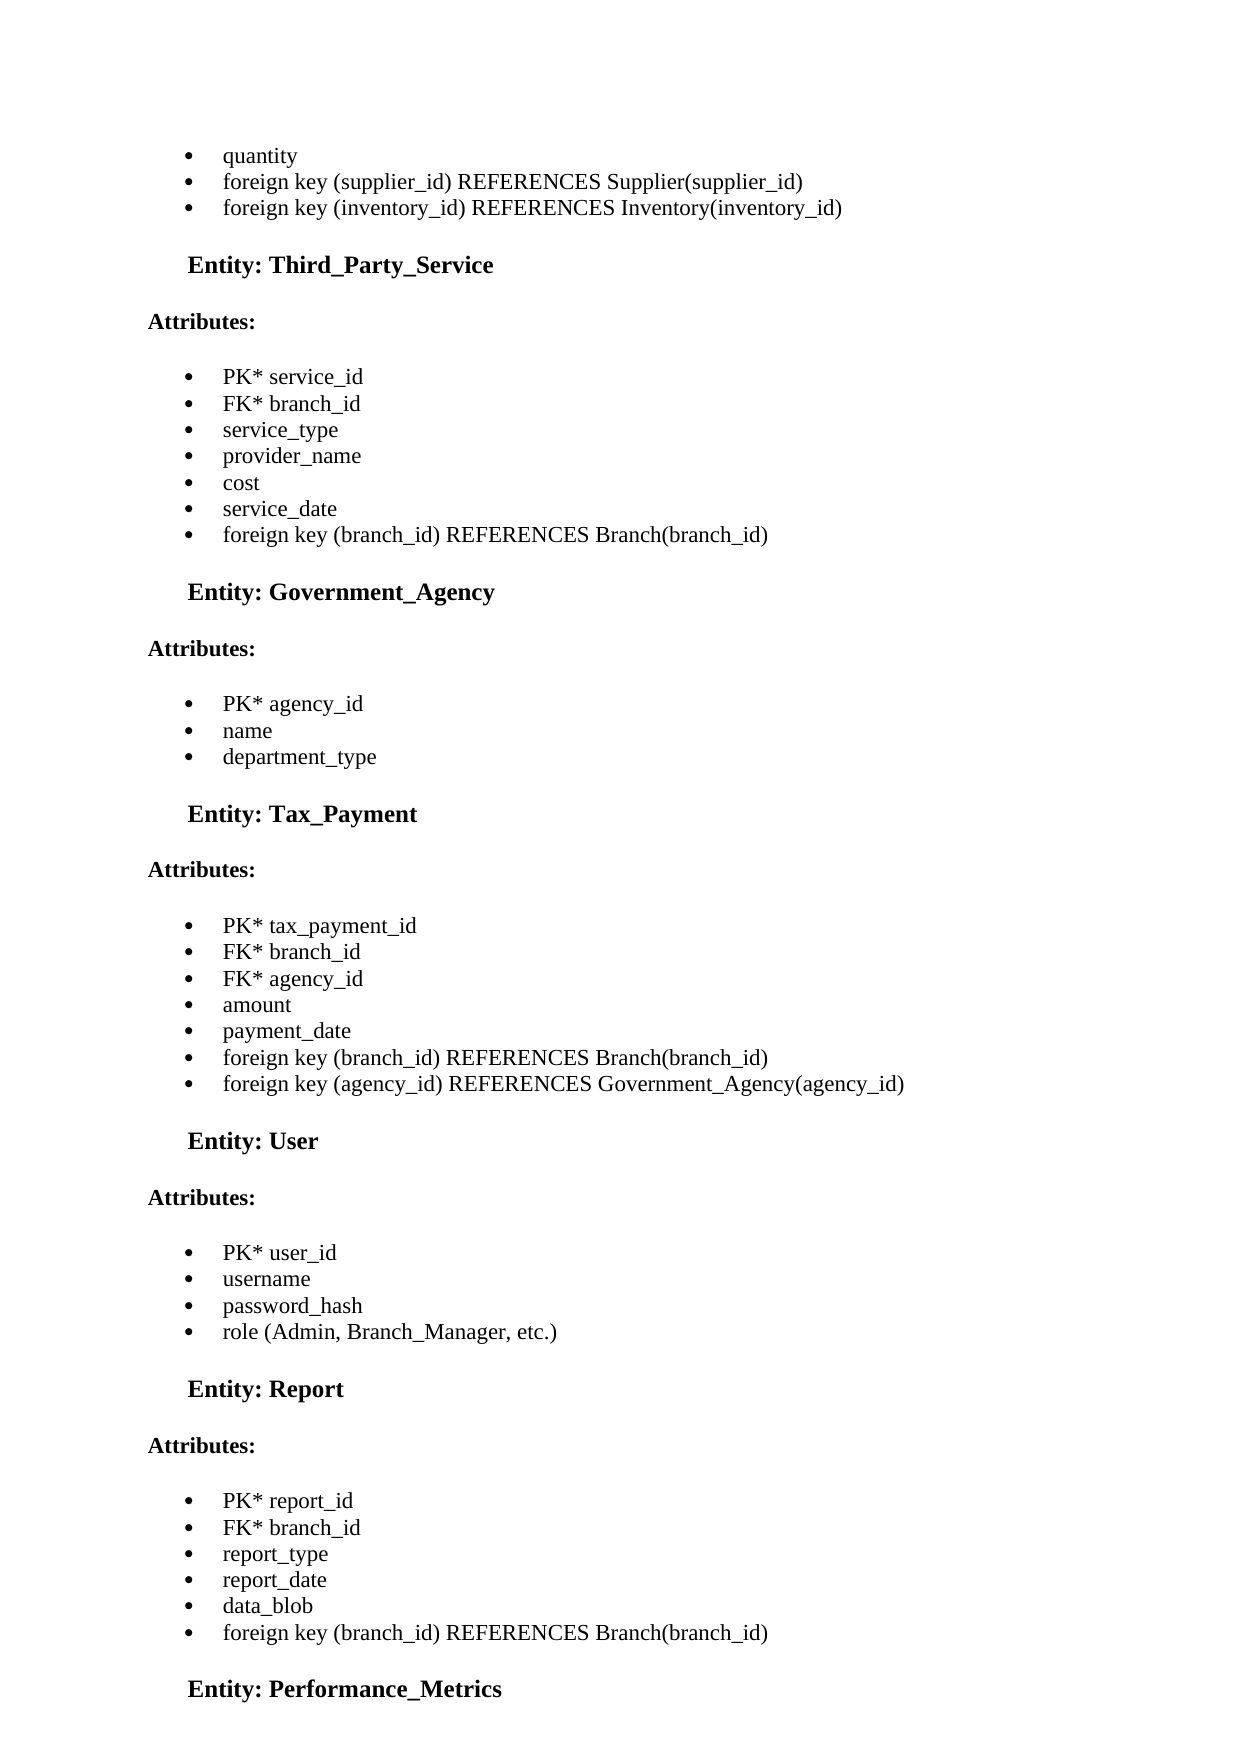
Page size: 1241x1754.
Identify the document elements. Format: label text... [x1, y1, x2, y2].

text Attributes: [148, 1184, 1093, 1210]
text Attributes: [148, 308, 1093, 334]
list FK* branch_id [185, 390, 1093, 416]
list FK* branch_id [185, 1513, 1093, 1540]
list payment_date [185, 1017, 1093, 1044]
subtitle Entity: User [187, 1126, 1093, 1154]
list foreign key (branch_id) REFERENCES Branch(branch_id) [185, 521, 1093, 548]
list cost [185, 469, 1093, 495]
subtitle Entity: Performance_Metrics [187, 1674, 1093, 1703]
list PK* report_id [185, 1487, 1093, 1513]
subtitle Entity: Third_Party_Service [187, 250, 1093, 279]
list foreign key (agency_id) REFERENCES Government_Agency(agency_id) [185, 1070, 1093, 1097]
list foreign key (inventory_id) REFERENCES Inventory(inventory_id) [185, 194, 1093, 221]
list service_type [185, 416, 1093, 442]
list PK* user_id [185, 1239, 1093, 1266]
list foreign key (branch_id) REFERENCES Branch(branch_id) [185, 1044, 1093, 1070]
list name [185, 717, 1093, 743]
list department_type [185, 743, 1093, 769]
list provider_name [185, 442, 1093, 469]
list data_blob [185, 1593, 1093, 1619]
subtitle Entity: Tax_Payment [187, 799, 1093, 827]
list FK* branch_id [185, 938, 1093, 965]
list PK* tax_payment_id [185, 912, 1093, 938]
list role (Admin, Branch_Manager, etc.) [185, 1318, 1093, 1344]
subtitle Entity: Report [187, 1374, 1093, 1402]
list report_type [185, 1540, 1093, 1566]
list amount [185, 991, 1093, 1017]
list username [185, 1266, 1093, 1292]
list report_date [185, 1566, 1093, 1593]
list foreign key (supplier_id) REFERENCES Supplier(supplier_id) [185, 168, 1093, 194]
text Attributes: [148, 1432, 1093, 1458]
list quantity [185, 142, 1093, 168]
list password_hash [185, 1292, 1093, 1318]
list service_date [185, 495, 1093, 521]
list PK* service_id [185, 363, 1093, 390]
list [185, 1619, 1093, 1645]
subtitle Entity: Government_Agency [187, 577, 1093, 606]
list PK* agency_id [185, 690, 1093, 717]
text Attributes: [148, 635, 1093, 661]
text Attributes: [148, 857, 1093, 883]
list FK* agency_id [185, 965, 1093, 991]
